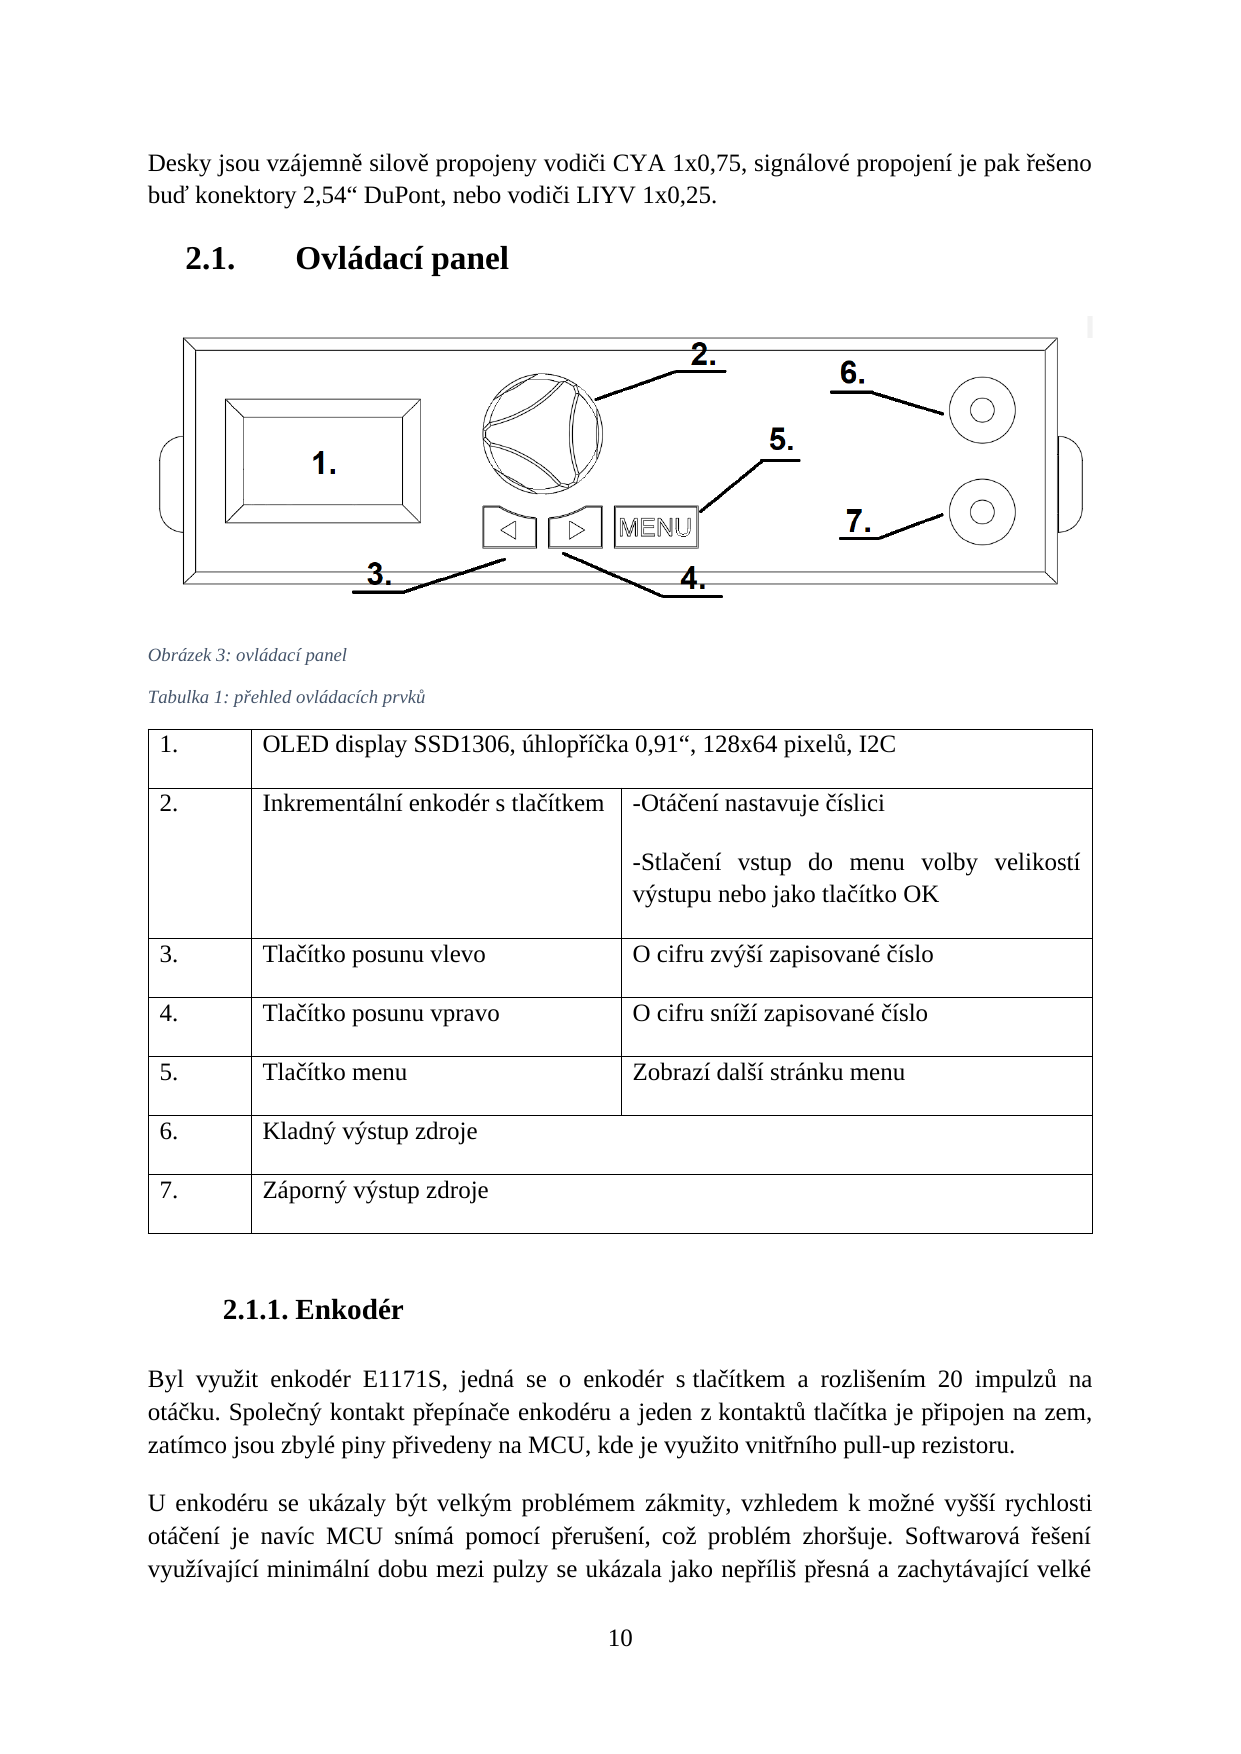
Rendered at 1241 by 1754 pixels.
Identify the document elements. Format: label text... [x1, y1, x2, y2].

text Tabulka 1: přehled ovládacích prvků [148, 686, 1093, 708]
table_cell 5. [149, 1057, 251, 1115]
table_cell Záporný výstup zdroje [252, 1175, 1092, 1233]
subtitle Ovládací panel [185, 239, 1093, 277]
table_cell 4. [149, 998, 251, 1056]
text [148, 148, 1093, 209]
table_cell Kladný výstup zdroje [252, 1116, 1092, 1174]
table_cell Tlačítko posunu vpravo [252, 998, 621, 1056]
table_cell 7. [149, 1175, 251, 1233]
table_cell 2. [149, 789, 251, 938]
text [148, 1488, 1093, 1583]
table_cell Zobrazí další stránku menu [622, 1057, 1092, 1115]
text Obrázek 3: ovládací panel [148, 644, 1093, 665]
text Byl využit enkodér E1171S, jedná se o enkodér s tlačítkem a rozlišením 20 impulzů na otáčku. Společný kontakt přepínače enkodéru a jeden z kontaktů tlačítka je připojen na zem, zatímco jsou zbylé piny přivedeny na MCU, kde je využito vnitřního pull-up rezistoru. [148, 1364, 1093, 1459]
table_cell -Otáčení nastavuje číslici -Stlačení vstup do menu volby velikostí výstupu nebo jako tlačítko OK [622, 789, 1092, 938]
table_cell Inkrementální enkodér s tlačítkem [252, 789, 621, 938]
table_header 1. [149, 730, 251, 787]
table_cell 3. [149, 939, 251, 997]
table_cell Tlačítko menu [252, 1057, 621, 1115]
picture [147, 316, 1093, 615]
table_cell O cifru sníží zapisované číslo [622, 998, 1092, 1056]
table_cell 6. [149, 1116, 251, 1174]
table_cell Tlačítko posunu vlevo [252, 939, 621, 997]
subtitle Enkodér [223, 1292, 1093, 1326]
table_header OLED display SSD1306, úhlopříčka 0,91“, 128x64 pixelů, I2C [252, 730, 1092, 787]
table_cell O cifru zvýší zapisované číslo [622, 939, 1092, 997]
